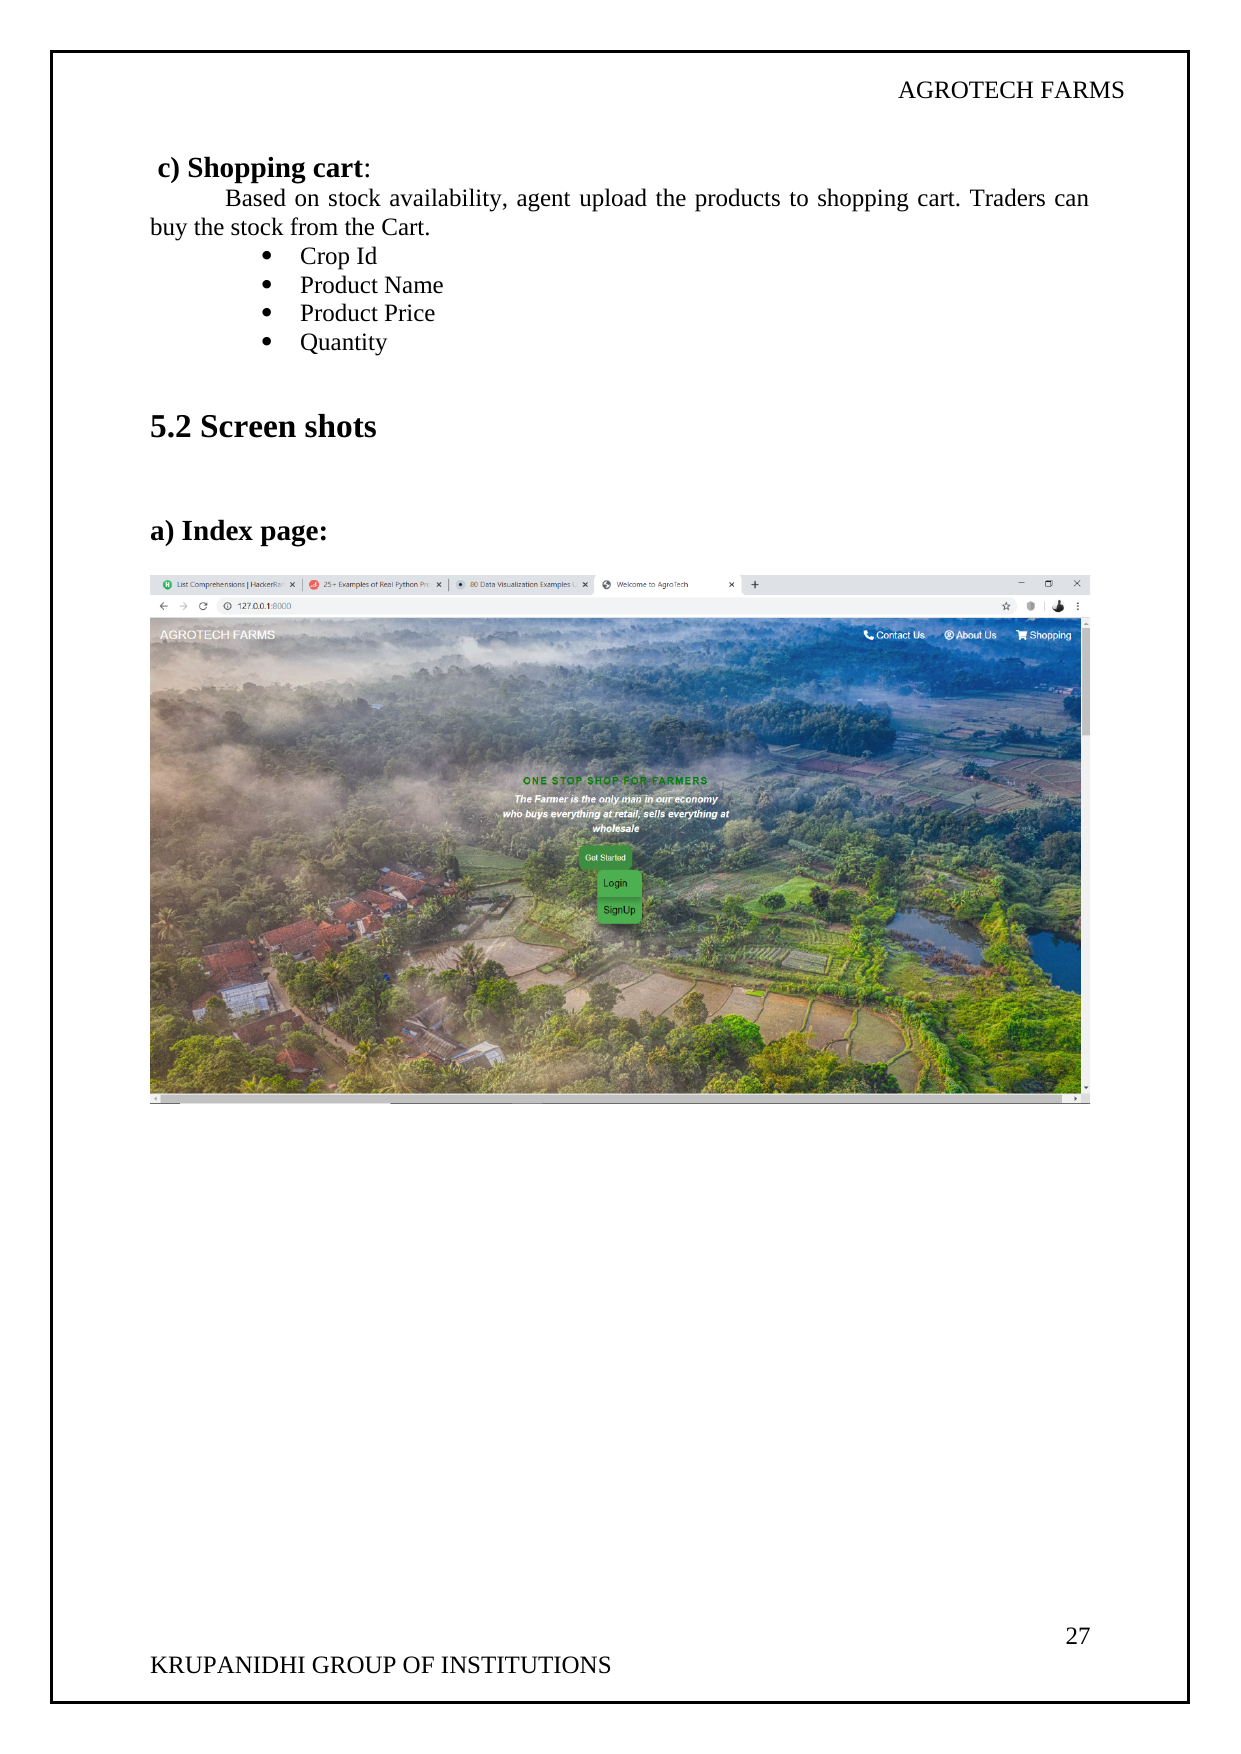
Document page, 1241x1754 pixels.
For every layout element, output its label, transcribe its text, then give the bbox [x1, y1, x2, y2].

text a) Index page: [150, 513, 1090, 546]
list Quantity [262, 327, 1090, 356]
list Product Name [262, 270, 1090, 298]
picture [150, 575, 1091, 1104]
text Based on stock availability, agent upload the products to shopping cart. Traders can buy the stock from the Cart. [150, 183, 1090, 241]
list Product Price [262, 298, 1090, 327]
text c) Shopping cart: [150, 150, 1090, 183]
list Crop Id [262, 241, 1090, 270]
subtitle 5.2 Screen shots [150, 406, 1090, 444]
